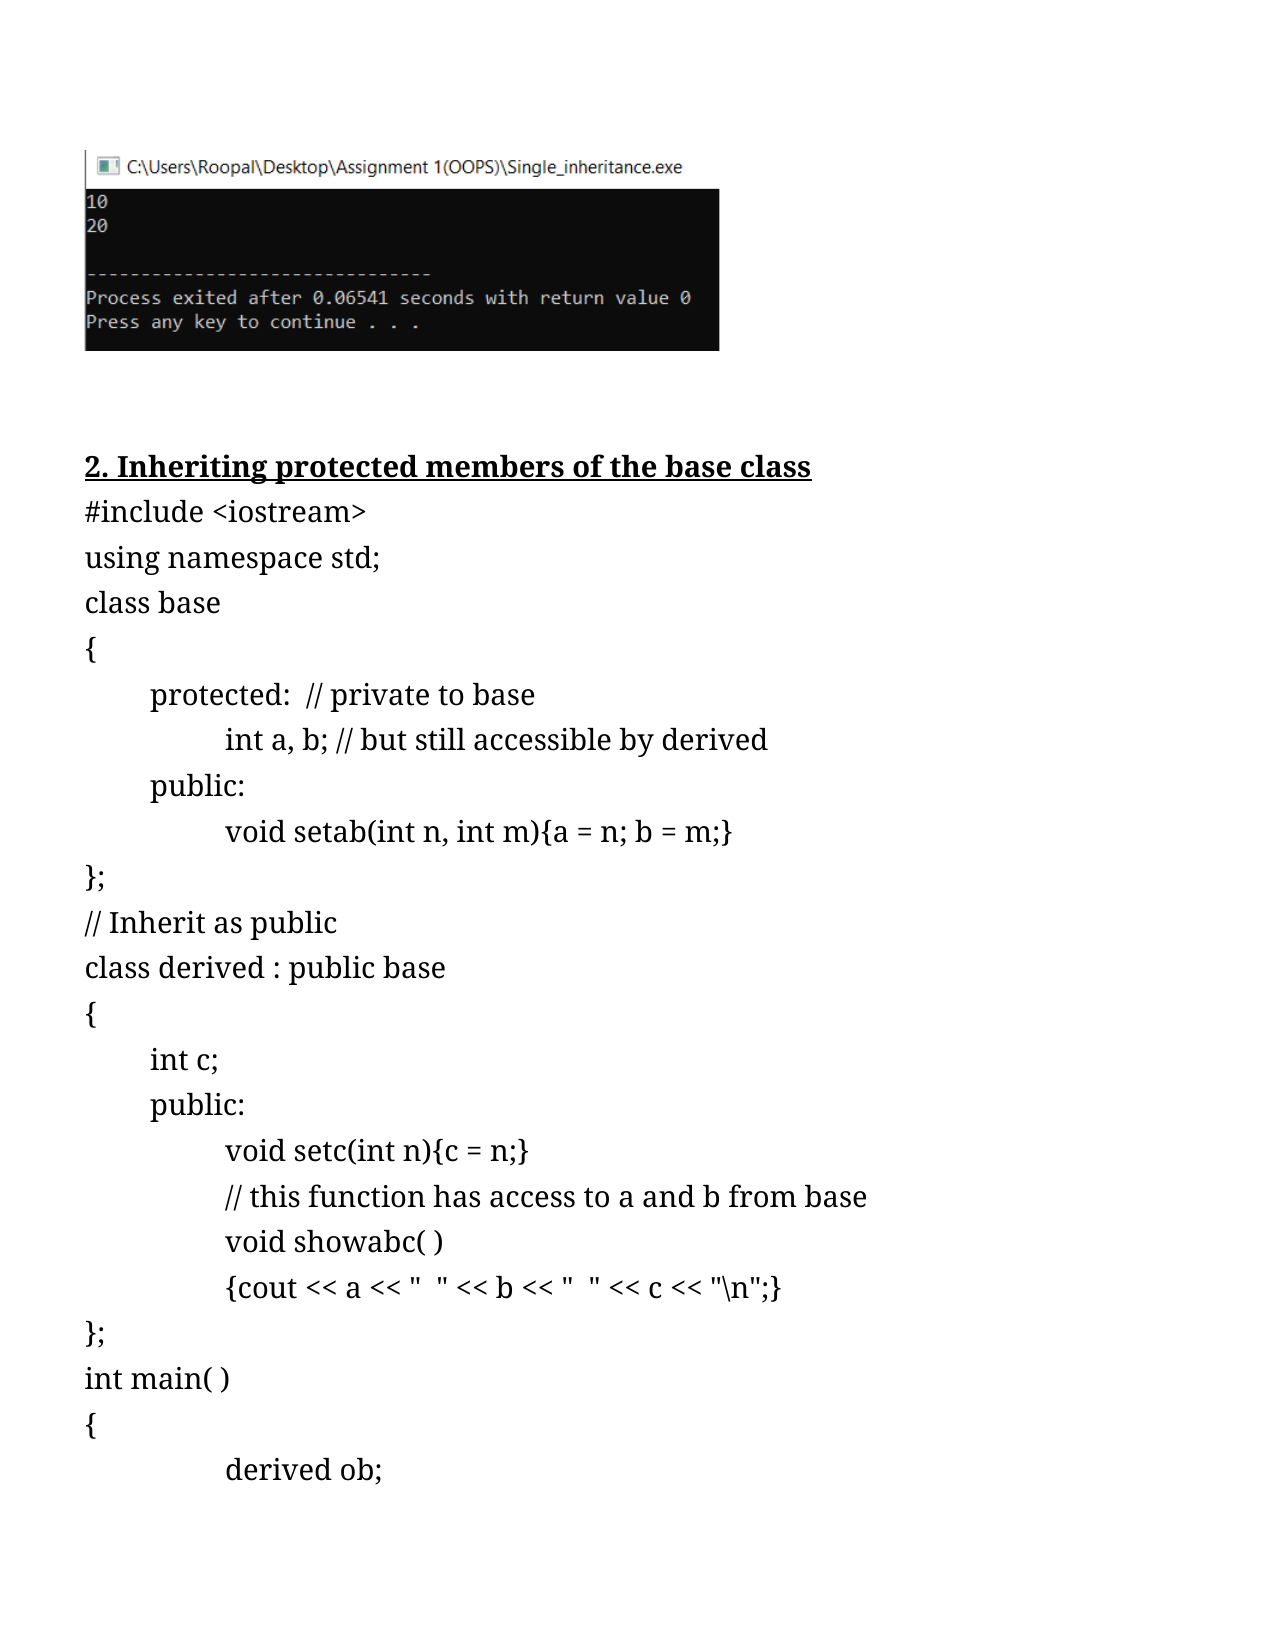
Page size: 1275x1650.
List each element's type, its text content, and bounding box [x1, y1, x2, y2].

text int main( ) [84, 1358, 1125, 1398]
text // this function has access to a and b from base [225, 1176, 1125, 1216]
text class derived : public base [84, 948, 1125, 987]
text // Inherit as public [84, 902, 1125, 942]
text void setab(int n, int m){a = n; b = m;} [225, 811, 1125, 851]
text using namespace std; [84, 537, 1125, 577]
text derived ob; [225, 1450, 1125, 1489]
text { [84, 628, 1125, 668]
text void showabc( ) [225, 1222, 1125, 1261]
picture [84, 150, 720, 351]
text class base [84, 583, 1125, 622]
text }; [84, 857, 1125, 896]
text 2. Inheriting protected members of the base class [84, 446, 1125, 486]
text {cout << a << " " << b << " " << c << "\n";} [225, 1267, 1125, 1307]
text }; [84, 1313, 1125, 1352]
text { [84, 1404, 1125, 1444]
text void setc(int n){c = n;} [225, 1130, 1125, 1170]
text public: [150, 1085, 1125, 1124]
text int a, b; // but still accessible by derived [150, 720, 1125, 759]
text public: [150, 765, 1125, 805]
text int c; [150, 1039, 1125, 1079]
text #include <iostream> [84, 492, 1125, 531]
text { [84, 993, 1125, 1033]
text protected: // private to base [150, 674, 1125, 714]
